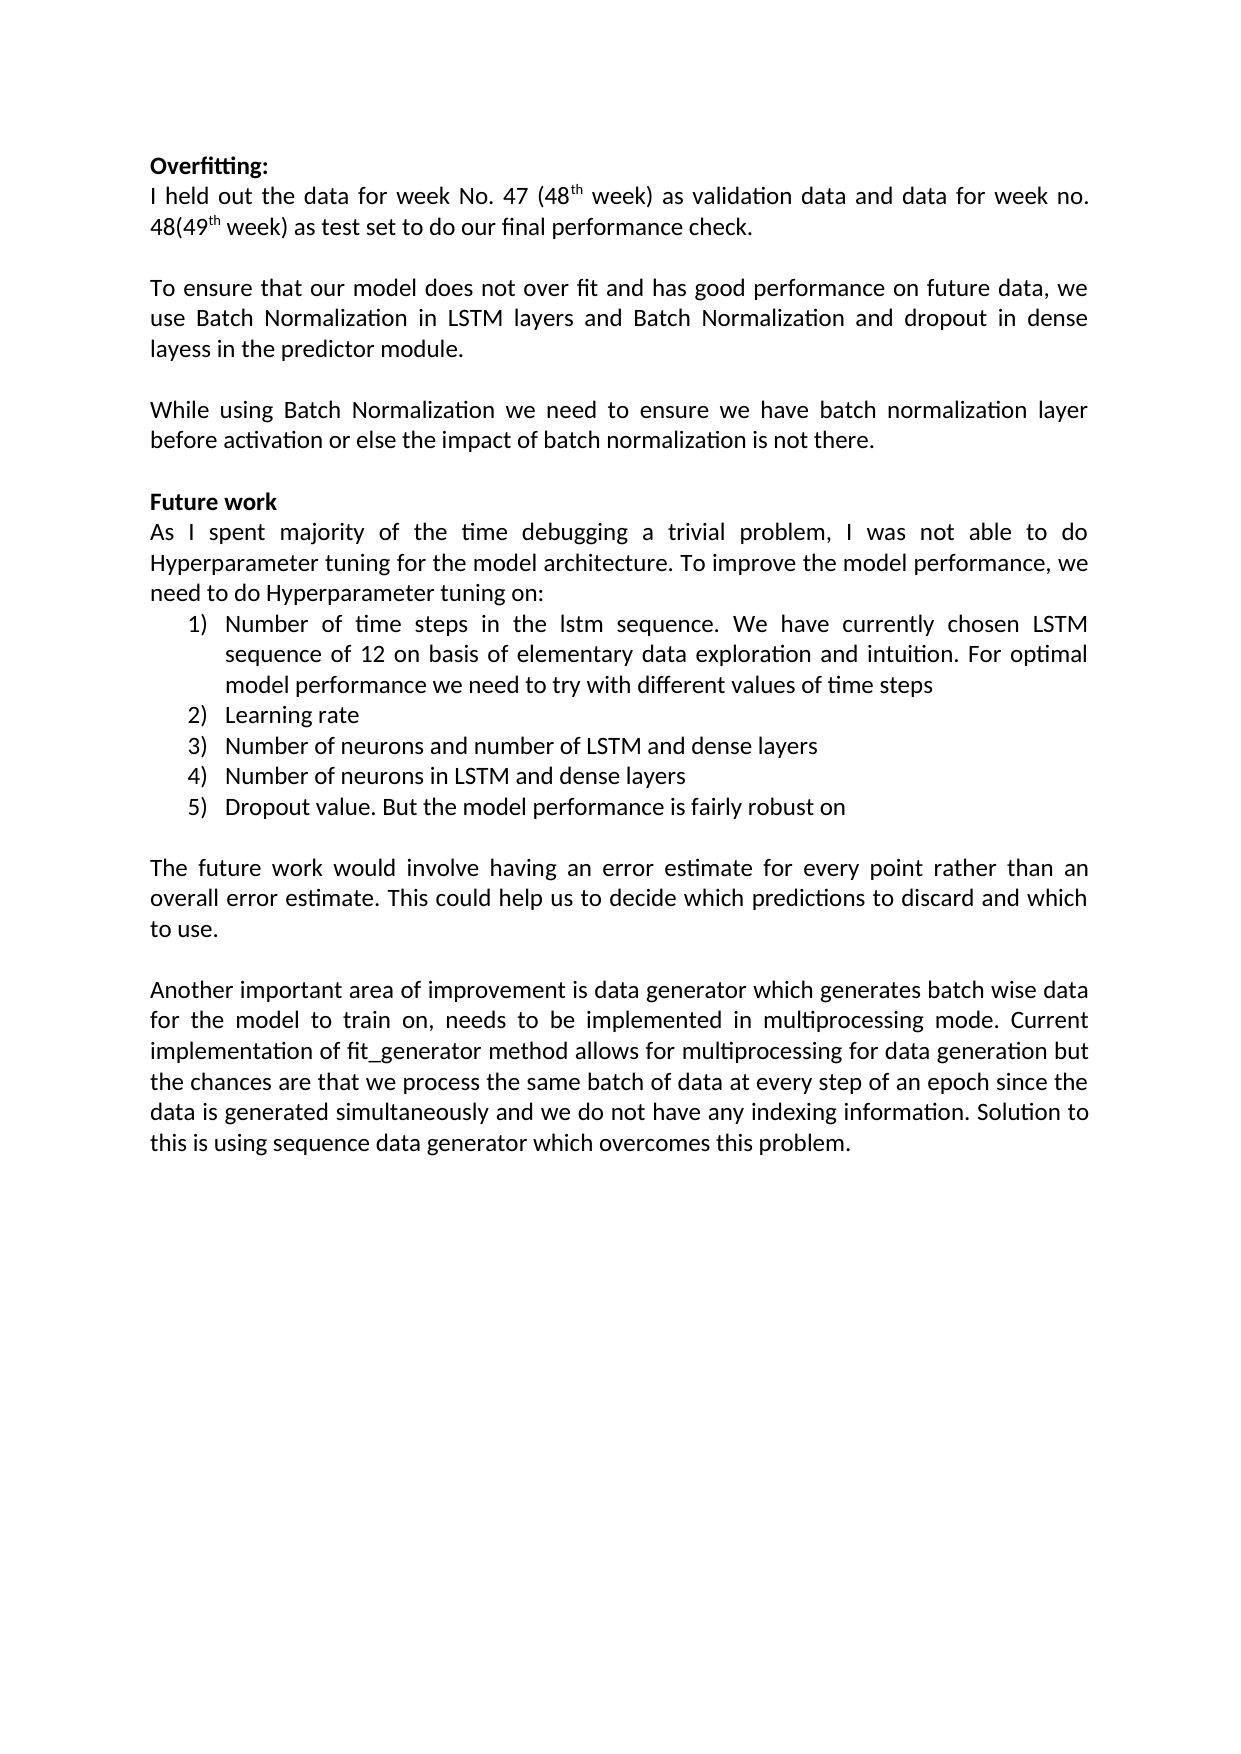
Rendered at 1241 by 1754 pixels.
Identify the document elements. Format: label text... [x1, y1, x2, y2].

text Overfitting: [150, 150, 1090, 181]
list Learning rate [187, 699, 1090, 730]
text While using Batch Normalization we need to ensure we have batch normalization layer before activation or else the impact of batch normalization is not there. [150, 394, 1090, 455]
text Future work [150, 486, 1090, 516]
text Another important area of improvement is data generator which generates batch wise data for the model to train on, needs to be implemented in multiprocessing mode. Current implementation of fit_generator method allows for multiprocessing for data generation but the chances are that we process the same batch of data at every step of an epoch since the data is generated simultaneously and we do not have any indexing information. Solution to this is using sequence data generator which overcomes this problem. [150, 974, 1090, 1157]
text The future work would involve having an error estimate for every point rather than an overall error estimate. This could help us to decide which predictions to discard and which to use. [150, 852, 1090, 943]
list Number of neurons and number of LSTM and dense layers [187, 730, 1090, 760]
list Number of time steps in the lstm sequence. We have currently chosen LSTM sequence of 12 on basis of elementary data exploration and intuition. For optimal model performance we need to try with different values of time steps [187, 608, 1090, 699]
text I held out the data for week No. 47 (48th week) as validation data and data for week no. 48(49th week) as test set to do our final performance check. [150, 181, 1090, 242]
list Dropout value. But the model performance is fairly robust on [187, 791, 1090, 821]
text As I spent majority of the time debugging a trivial problem, I was not able to do Hyperparameter tuning for the model architecture. To improve the model performance, we need to do Hyperparameter tuning on: [150, 516, 1090, 608]
text To ensure that our model does not over fit and has good performance on future data, we use Batch Normalization in LSTM layers and Batch Normalization and dropout in dense layess in the predictor module. [150, 272, 1090, 364]
list Number of neurons in LSTM and dense layers [187, 760, 1090, 791]
